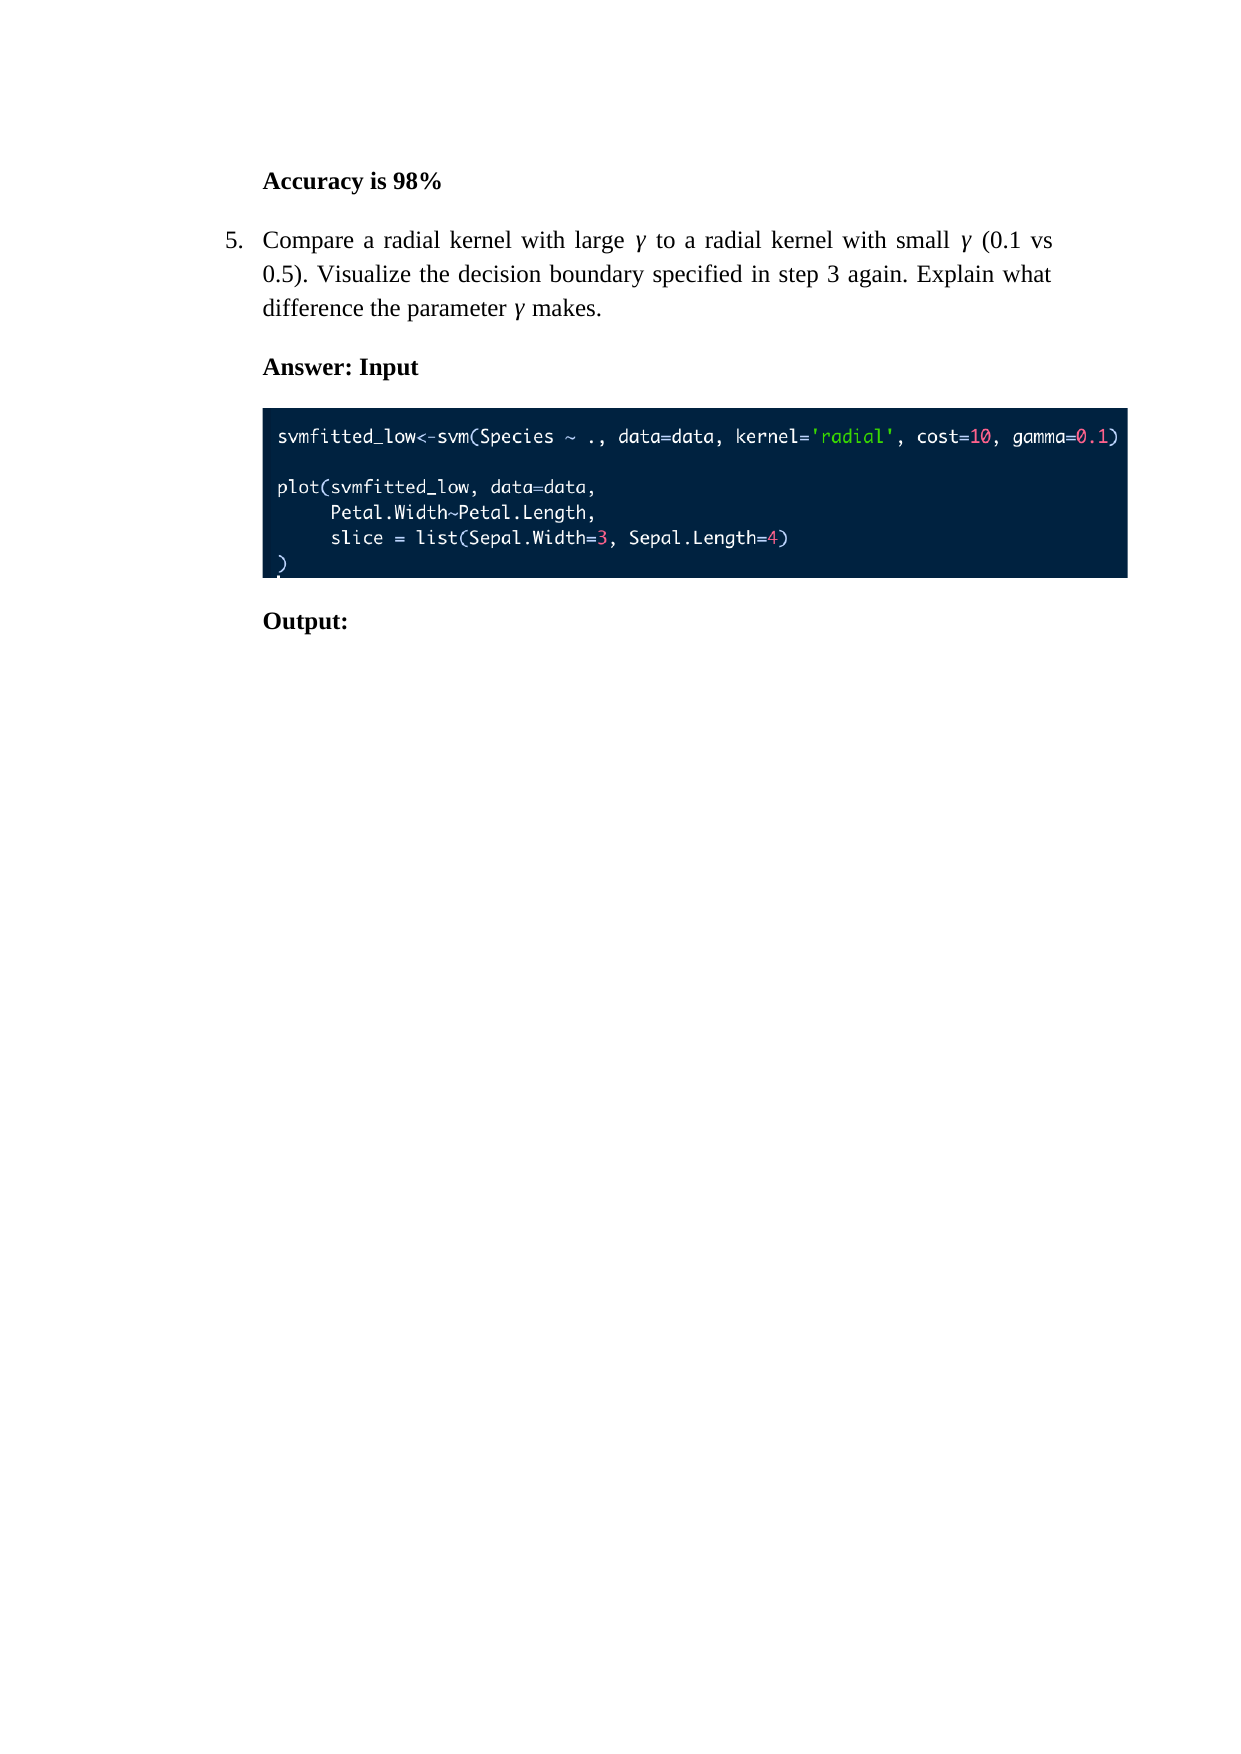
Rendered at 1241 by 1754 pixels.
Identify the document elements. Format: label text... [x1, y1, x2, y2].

list Compare a radial kernel with large to a radial kernel with small (0.1 vs 0.5). Visualize the decision boundary specified in step 3 again. Explain what difference the parameter makes. [225, 223, 1053, 325]
picture [262, 408, 1128, 578]
list Answer: Input [262, 350, 1053, 384]
list Output: [262, 603, 1053, 637]
list Accuracy is 98% [262, 164, 1053, 198]
